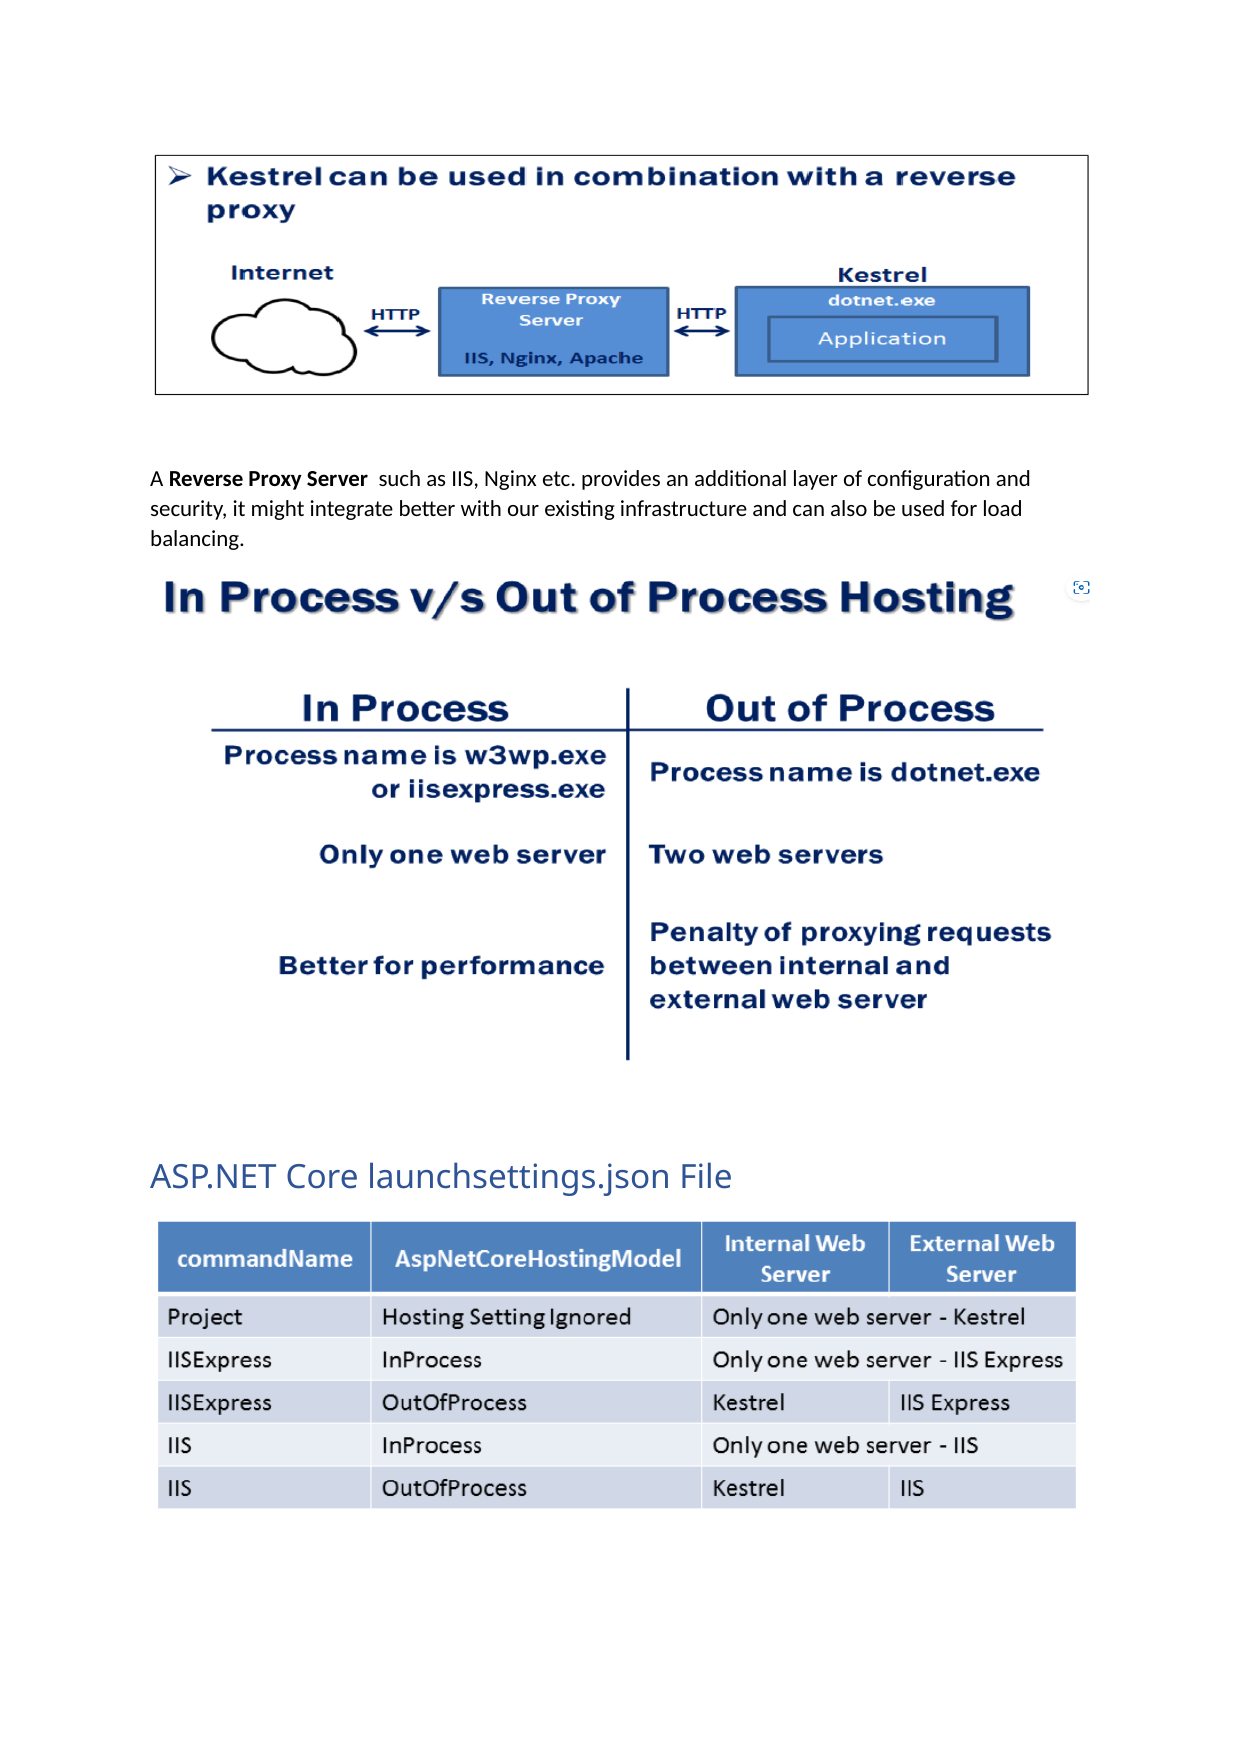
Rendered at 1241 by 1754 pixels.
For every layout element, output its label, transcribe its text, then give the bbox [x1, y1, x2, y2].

text A Reverse Proxy Server such as IIS, Nginx etc. provides an additional layer of configuration and security, it might integrate better with our existing infrastructure and can also be used for load balancing. [150, 464, 1090, 552]
picture [150, 1202, 1091, 1521]
subtitle ASP.NET Core launchsettings.json File [150, 1153, 1090, 1199]
picture [150, 571, 1091, 1080]
picture [150, 150, 1091, 398]
